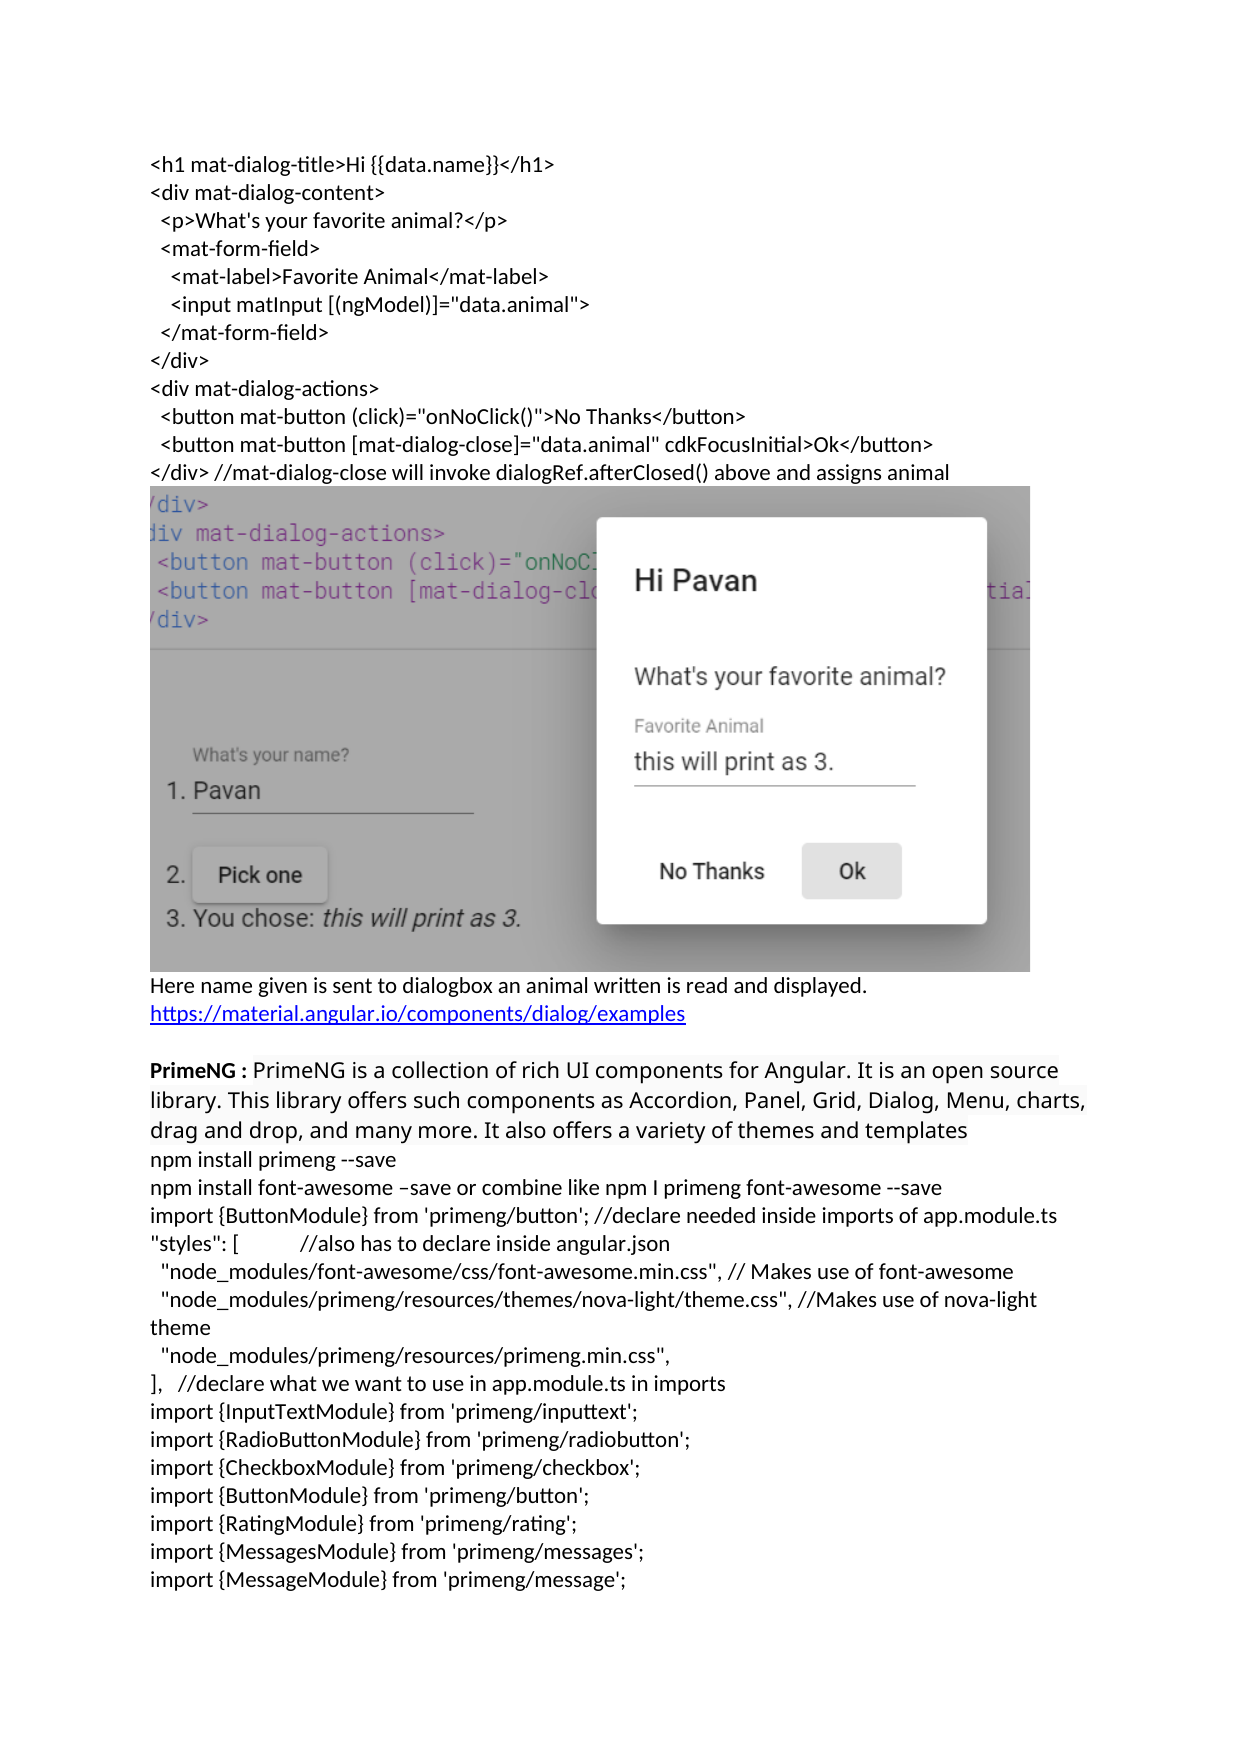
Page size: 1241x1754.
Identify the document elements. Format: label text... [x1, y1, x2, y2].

text </div> //mat-dialog-close will invoke dialogRef.afterClosed() above and assigns animal [150, 458, 1090, 486]
text import {RatingModule} from 'primeng/rating'; [150, 1509, 1090, 1537]
text <mat-label>Favorite Animal</mat-label> [150, 262, 1090, 290]
text npm install primeng --save [150, 1145, 1090, 1173]
text import {InputTextModule} from 'primeng/inputtext'; [150, 1397, 1090, 1425]
text <button mat-button (click)="onNoClick()">No Thanks</button> [150, 402, 1090, 430]
text <div mat-dialog-actions> [150, 374, 1090, 402]
text "node_modules/primeng/resources/themes/nova-light/theme.css", //Makes use of nova-light theme [150, 1285, 1090, 1341]
text <button mat-button [mat-dialog-close]="data.animal" cdkFocusInitial>Ok</button> [150, 430, 1090, 458]
text <mat-form-field> [150, 234, 1090, 262]
text <p>What's your favorite animal?</p> [150, 206, 1090, 234]
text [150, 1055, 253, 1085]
text "node_modules/font-awesome/css/font-awesome.min.css", // Makes use of font-awesome [150, 1257, 1090, 1285]
text Here name given is sent to dialogbox an animal written is read and displayed. [150, 971, 1090, 999]
text </mat-form-field> [150, 318, 1090, 346]
text <input matInput [(ngModel)]="data.animal"> [150, 290, 1090, 318]
text <h1 mat-dialog-title>Hi {{data.name}}</h1> [150, 150, 1090, 178]
text import {CheckboxModule} from 'primeng/checkbox'; [150, 1453, 1090, 1481]
text import {ButtonModule} from 'primeng/button'; //declare needed inside imports of app.module.ts [150, 1201, 1090, 1229]
text https://material.angular.io/components/dialog/examples [150, 999, 1090, 1027]
picture [150, 486, 1030, 972]
text import {RadioButtonModule} from 'primeng/radiobutton'; [150, 1425, 1090, 1453]
text </div> [150, 346, 1090, 374]
text "styles": [ //also has to declare inside angular.json [150, 1229, 1090, 1257]
text import {MessagesModule} from 'primeng/messages'; [150, 1537, 1090, 1565]
text "node_modules/primeng/resources/primeng.min.css", [150, 1341, 1090, 1369]
text <div mat-dialog-content> [150, 178, 1090, 206]
text import {MessageModule} from 'primeng/message'; [150, 1565, 1090, 1593]
text ], //declare what we want to use in app.module.ts in imports [150, 1369, 1090, 1397]
text npm install font-awesome –save or combine like npm I primeng font-awesome --save [150, 1173, 1090, 1201]
text import {ButtonModule} from 'primeng/button'; [150, 1481, 1090, 1509]
